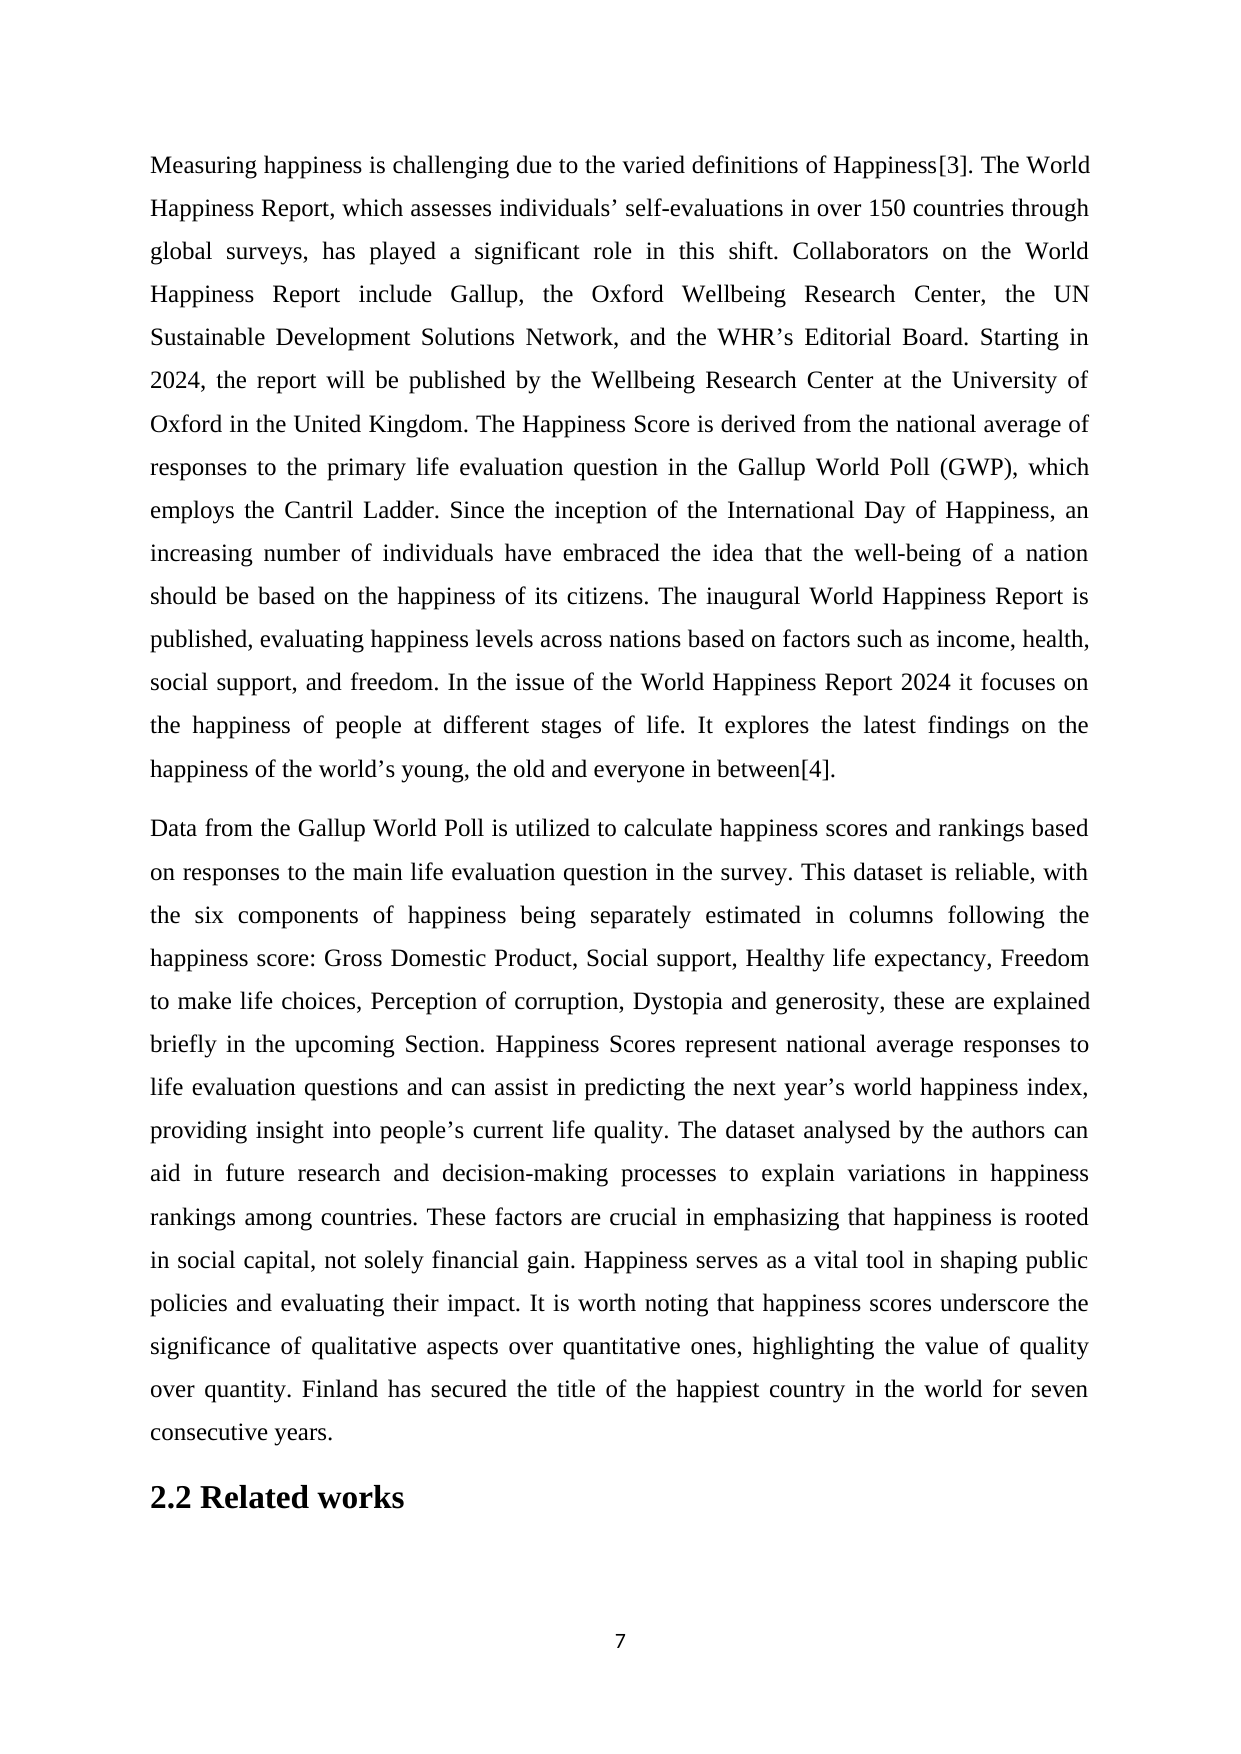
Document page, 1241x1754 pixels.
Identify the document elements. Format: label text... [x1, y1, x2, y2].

text Data from the Gallup World Poll is utilized to calculate happiness scores and rankings based on responses to the main life evaluation question in the survey. This dataset is reliable, with the six components of happiness being separately estimated in columns following the happiness score: Gross Domestic Product, Social support, Healthy life expectancy, Freedom to make life choices, Perception of corruption, Dystopia and generosity, these are explained briefly in the upcoming Section. Happiness Scores represent national average responses to life evaluation questions and can assist in predicting the next year’s world happiness index, providing insight into people’s current life quality. The dataset analysed by the authors can aid in future research and decision-making processes to explain variations in happiness rankings among countries. These factors are crucial in emphasizing that happiness is rooted in social capital, not solely financial gain. Happiness serves as a vital tool in shaping public policies and evaluating their impact. It is worth noting that happiness scores underscore the significance of qualitative aspects over quantitative ones, highlighting the value of quality over quantity. Finland has secured the title of the happiest country in the world for seven consecutive years. [150, 813, 1090, 1446]
text Measuring happiness is challenging due to the varied definitions of Happiness. The World Happiness Report, which assesses individuals’ self-evaluations in over 150 countries through global surveys, has played a significant role in this shift. Collaborators on the World Happiness Report include Gallup, the Oxford Wellbeing Research Center, the UN Sustainable Development Solutions Network, and the WHR’s Editorial Board. Starting in 2024, the report will be published by the Wellbeing Research Center at the University of Oxford in the United Kingdom. The Happiness Score is derived from the national average of responses to the primary life evaluation question in the Gallup World Poll (GWP), which employs the Cantril Ladder. Since the inception of the International Day of Happiness, an increasing number of individuals have embraced the idea that the well-being of a nation should be based on the happiness of its citizens. The inaugural World Happiness Report is published, evaluating happiness levels across nations based on factors such as income, health, social support, and freedom. In the issue of the World Happiness Report 2024 it focuses on the happiness of people at different stages of life. It explores the latest findings on the happiness of the world’s young, the old and everyone in between [150, 150, 1090, 782]
text 2.2 Related works [150, 1477, 1090, 1515]
